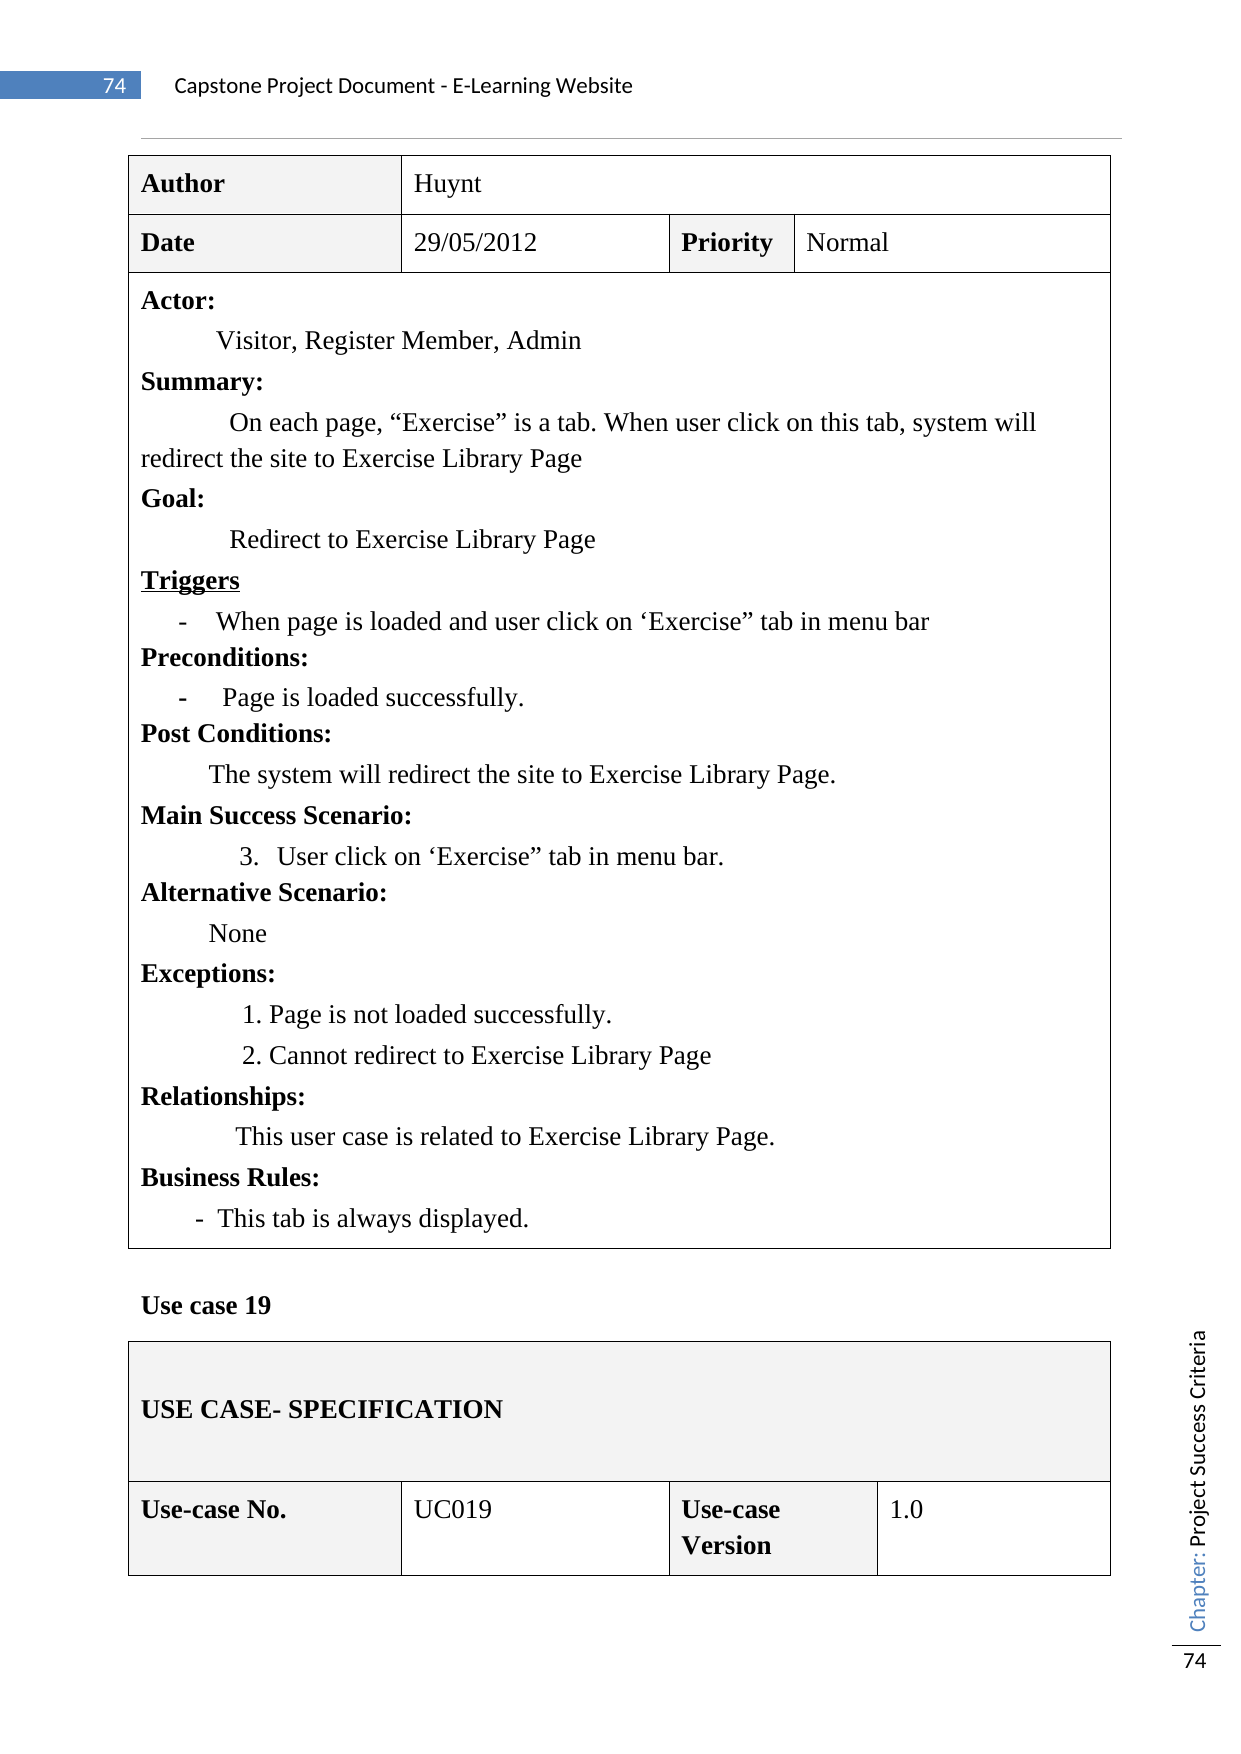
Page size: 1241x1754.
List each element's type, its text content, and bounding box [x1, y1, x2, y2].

table_cell 1.0 [878, 1482, 1110, 1575]
table_cell Priority [670, 215, 794, 272]
table_cell Use-case No. [129, 1482, 401, 1575]
table_cell UC019 [402, 1482, 669, 1575]
table_cell Actor: Visitor, Register Member, Admin Summary: On each page, “Exercise” is a tab. When user click on this tab, system will redirect the site to Exercise Library Page Goal: Redirect to Exercise Library Page Triggers When page is loaded and user click on ‘Exercise” tab in menu bar Preconditions: Page is loaded successfully. Post Conditions: The system will redirect the site to Exercise Library Page. Main Success Scenario: User click on ‘Exercise” tab in menu bar. Alternative Scenario: None Exceptions: 1. Page is not loaded successfully. 2. Cannot redirect to Exercise Library Page Relationships: This user case is related to Exercise Library Page. Business Rules: - This tab is always displayed. [129, 273, 1110, 1248]
table_cell Normal [795, 215, 1110, 272]
table_header USE CASE- SPECIFICATION [129, 1342, 1110, 1481]
table_cell Huynt [402, 156, 1110, 213]
table_cell Author [129, 156, 401, 213]
table_cell Use-case Version [670, 1482, 877, 1575]
text Use case 19 [141, 1289, 1122, 1320]
table_cell Date [129, 215, 401, 272]
table_cell 29/05/2012 [402, 215, 669, 272]
